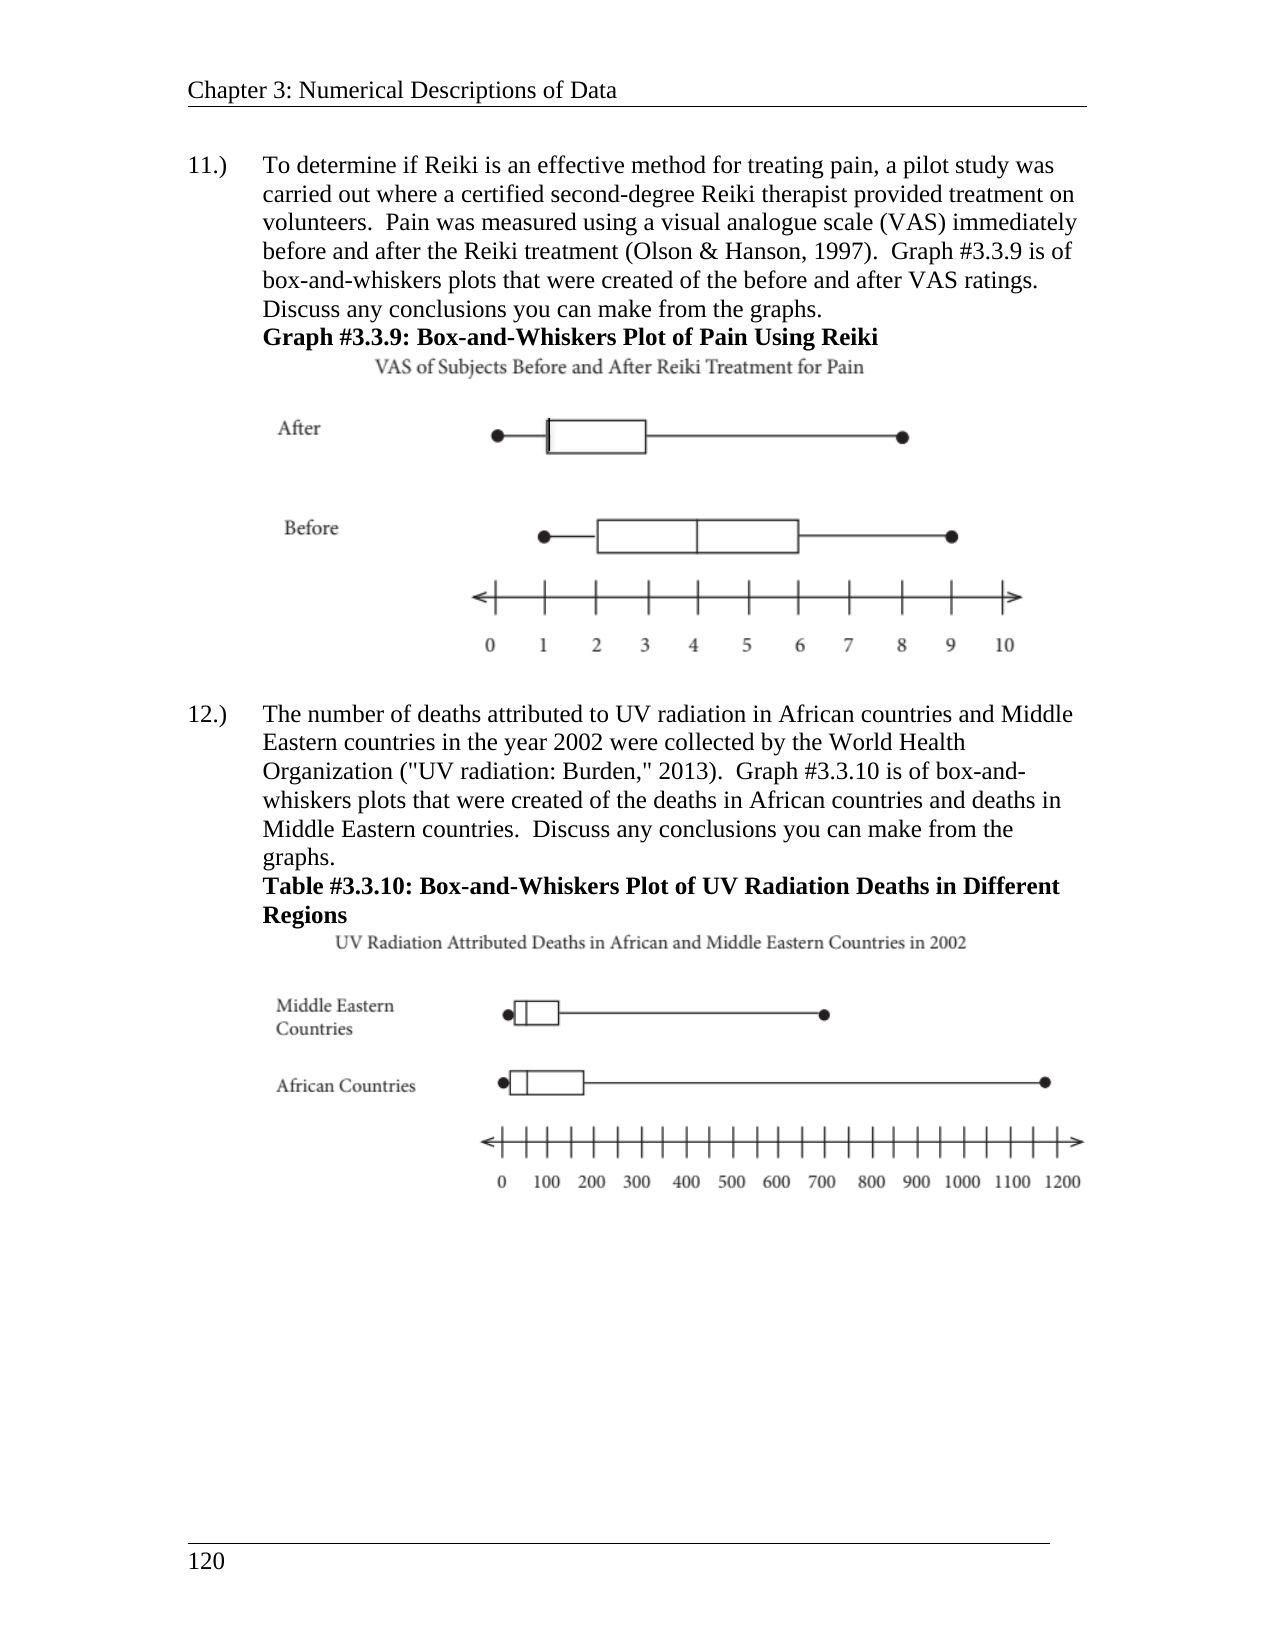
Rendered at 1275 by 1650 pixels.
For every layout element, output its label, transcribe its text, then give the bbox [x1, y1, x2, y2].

list To determine if Reiki is an effective method for treating pain, a pilot study was carried out where a certified second-degree Reiki therapist provided treatment on volunteers. Pain was measured using a visual analogue scale (VAS) immediately before and after the Reiki treatment (Olson & Hanson, 1997). Graph #3.3.9 is of box-and-whiskers plots that were created of the before and after VAS ratings. Discuss any conclusions you can make from the graphs. [187, 150, 1087, 322]
list The number of deaths attributed to UV radiation in African countries and Middle Eastern countries in the year 2002 were collected by the World Health Organization ("UV radiation: Burden," 2013). Graph #3.3.10 is of box-and-whiskers plots that were created of the deaths in African countries and deaths in Middle Eastern countries. Discuss any conclusions you can make from the graphs. [187, 699, 1087, 871]
text Graph #3.3.9: Box-and-Whiskers Plot of Pain Using Reiki [262, 322, 1087, 351]
text Table #3.3.10: Box-and-Whiskers Plot of UV Radiation Deaths in Different Regions [262, 871, 1087, 929]
